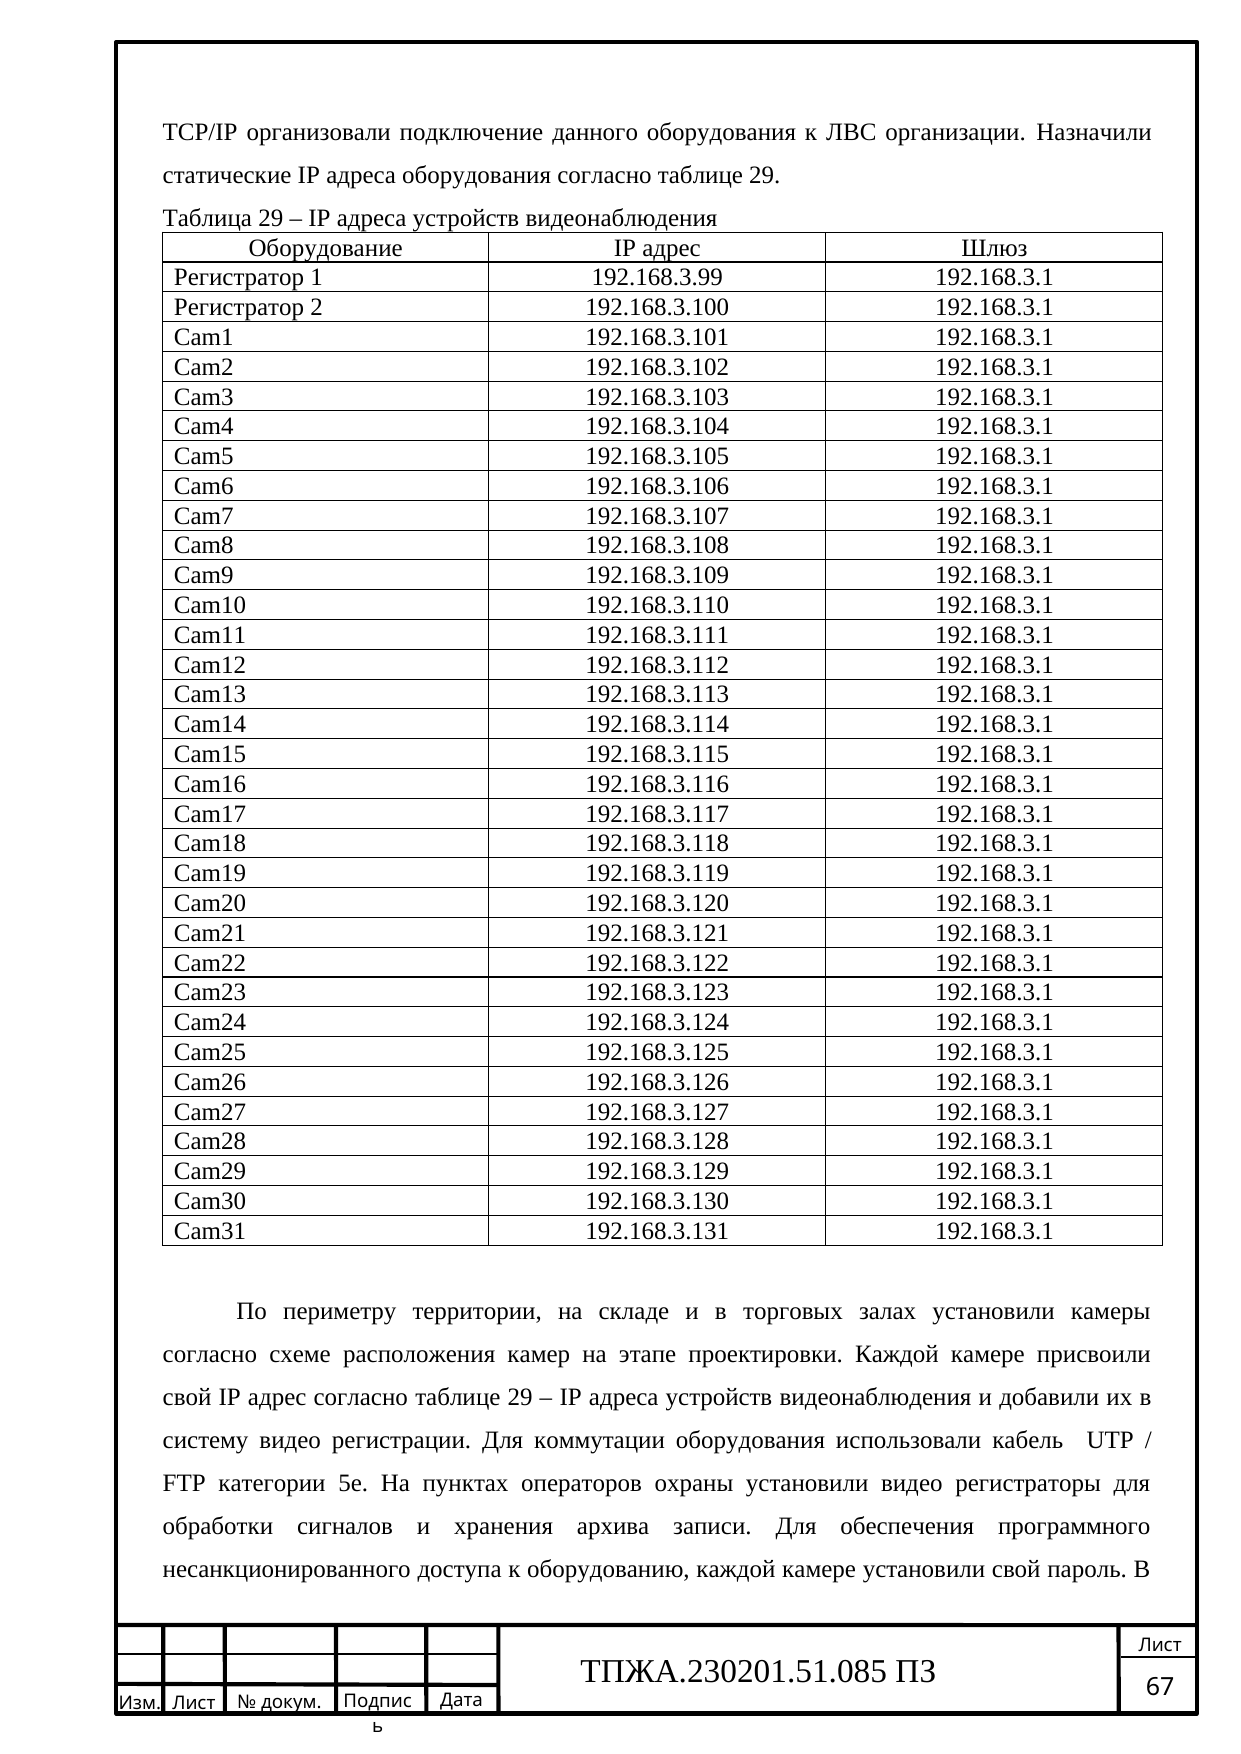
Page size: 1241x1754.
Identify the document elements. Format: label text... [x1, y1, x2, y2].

table_cell Cam30 [163, 1186, 488, 1215]
table_cell 192.168.3.1 [826, 1126, 1162, 1155]
table_cell 192.168.3.1 [826, 1037, 1162, 1066]
table_cell 192.168.3.112 [489, 650, 825, 678]
table_cell Cam25 [163, 1037, 488, 1066]
table_cell 192.168.3.1 [826, 948, 1162, 976]
table_cell 192.168.3.111 [489, 620, 825, 649]
table_cell Cam14 [163, 709, 488, 738]
table_cell 192.168.3.1 [826, 382, 1162, 410]
table_cell 192.168.3.1 [826, 829, 1162, 857]
table_cell 192.168.3.99 [489, 263, 825, 291]
table_cell Cam28 [163, 1126, 488, 1155]
table_cell 192.168.3.109 [489, 560, 825, 589]
table_cell Регистратор 2 [163, 292, 488, 321]
table_cell 192.168.3.1 [826, 1007, 1162, 1036]
table_cell Cam13 [163, 680, 488, 708]
table_cell Cam19 [163, 858, 488, 887]
table_cell 192.168.3.106 [489, 471, 825, 500]
table_cell Cam11 [163, 620, 488, 649]
table_cell 192.168.3.1 [826, 471, 1162, 500]
table_cell 192.168.3.103 [489, 382, 825, 410]
table_cell 192.168.3.104 [489, 411, 825, 440]
table_header Шлюз [826, 233, 1162, 261]
table_cell Cam22 [163, 948, 488, 976]
table_cell 192.168.3.1 [826, 888, 1162, 917]
table_cell 192.168.3.120 [489, 888, 825, 917]
table_cell Cam20 [163, 888, 488, 917]
table_cell 192.168.3.116 [489, 769, 825, 798]
table_cell 192.168.3.1 [826, 709, 1162, 738]
table_cell 192.168.3.1 [826, 531, 1162, 559]
table_cell 192.168.3.1 [826, 590, 1162, 619]
table_cell 192.168.3.1 [826, 680, 1162, 708]
table_cell Cam12 [163, 650, 488, 678]
table_cell Cam24 [163, 1007, 488, 1036]
table_cell 192.168.3.1 [826, 918, 1162, 947]
table_cell Cam6 [163, 471, 488, 500]
table_cell Cam7 [163, 501, 488, 529]
table_cell Cam17 [163, 799, 488, 827]
table_cell Регистратор 1 [163, 263, 488, 291]
table_cell Cam15 [163, 739, 488, 768]
table_cell Cam18 [163, 829, 488, 857]
table_cell 192.168.3.131 [489, 1216, 825, 1244]
table_cell 192.168.3.124 [489, 1007, 825, 1036]
table_cell 192.168.3.128 [489, 1126, 825, 1155]
table_cell 192.168.3.1 [826, 263, 1162, 291]
table_cell Cam23 [163, 978, 488, 1006]
table_cell Cam10 [163, 590, 488, 619]
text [162, 117, 1152, 188]
table_cell 192.168.3.1 [826, 322, 1162, 351]
table_cell 192.168.3.1 [826, 501, 1162, 529]
table_cell 192.168.3.126 [489, 1067, 825, 1096]
table_cell Cam9 [163, 560, 488, 589]
table_cell Cam26 [163, 1067, 488, 1096]
table_cell 192.168.3.100 [489, 292, 825, 321]
table_cell 192.168.3.1 [826, 352, 1162, 381]
table_cell Cam1 [163, 322, 488, 351]
table_cell 192.168.3.127 [489, 1097, 825, 1125]
table_cell 192.168.3.1 [826, 739, 1162, 768]
table_cell 192.168.3.108 [489, 531, 825, 559]
table_cell 192.168.3.1 [826, 620, 1162, 649]
table_cell 192.168.3.130 [489, 1186, 825, 1215]
table_cell 192.168.3.1 [826, 799, 1162, 827]
table_cell 192.168.3.102 [489, 352, 825, 381]
text Таблица 29 – IP адреса устройств видеонаблюдения [162, 203, 1152, 232]
table_cell 192.168.3.105 [489, 441, 825, 470]
table_cell Cam3 [163, 382, 488, 410]
table_cell Cam2 [163, 352, 488, 381]
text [162, 1296, 1152, 1583]
table_cell Cam4 [163, 411, 488, 440]
table_cell 192.168.3.101 [489, 322, 825, 351]
table_cell 192.168.3.118 [489, 829, 825, 857]
table_cell 192.168.3.129 [489, 1156, 825, 1185]
table_cell 192.168.3.1 [826, 441, 1162, 470]
table_cell 192.168.3.1 [826, 560, 1162, 589]
table_cell Cam31 [163, 1216, 488, 1244]
table_cell 192.168.3.1 [826, 1216, 1162, 1244]
table_cell 192.168.3.1 [826, 858, 1162, 887]
table_cell 192.168.3.1 [826, 978, 1162, 1006]
table_cell 192.168.3.1 [826, 1156, 1162, 1185]
table_header Оборудование [163, 233, 488, 261]
table_cell 192.168.3.119 [489, 858, 825, 887]
table_cell Cam27 [163, 1097, 488, 1125]
table_cell 192.168.3.1 [826, 1097, 1162, 1125]
table_cell 192.168.3.1 [826, 650, 1162, 678]
table_cell 192.168.3.110 [489, 590, 825, 619]
table_cell 192.168.3.113 [489, 680, 825, 708]
table_cell Cam5 [163, 441, 488, 470]
table_cell 192.168.3.107 [489, 501, 825, 529]
table_cell Cam29 [163, 1156, 488, 1185]
table_cell 192.168.3.123 [489, 978, 825, 1006]
table_cell 192.168.3.125 [489, 1037, 825, 1066]
table_cell 192.168.3.114 [489, 709, 825, 738]
table_cell 192.168.3.122 [489, 948, 825, 976]
table_cell 192.168.3.115 [489, 739, 825, 768]
table_cell 192.168.3.1 [826, 1186, 1162, 1215]
table_cell 192.168.3.121 [489, 918, 825, 947]
table_cell 192.168.3.1 [826, 1067, 1162, 1096]
table_cell 192.168.3.1 [826, 292, 1162, 321]
table_cell Cam21 [163, 918, 488, 947]
table_cell Cam16 [163, 769, 488, 798]
table_cell Cam8 [163, 531, 488, 559]
table_cell 192.168.3.1 [826, 769, 1162, 798]
table_cell 192.168.3.117 [489, 799, 825, 827]
table_cell 192.168.3.1 [826, 411, 1162, 440]
table_header IP адрес [489, 233, 825, 261]
